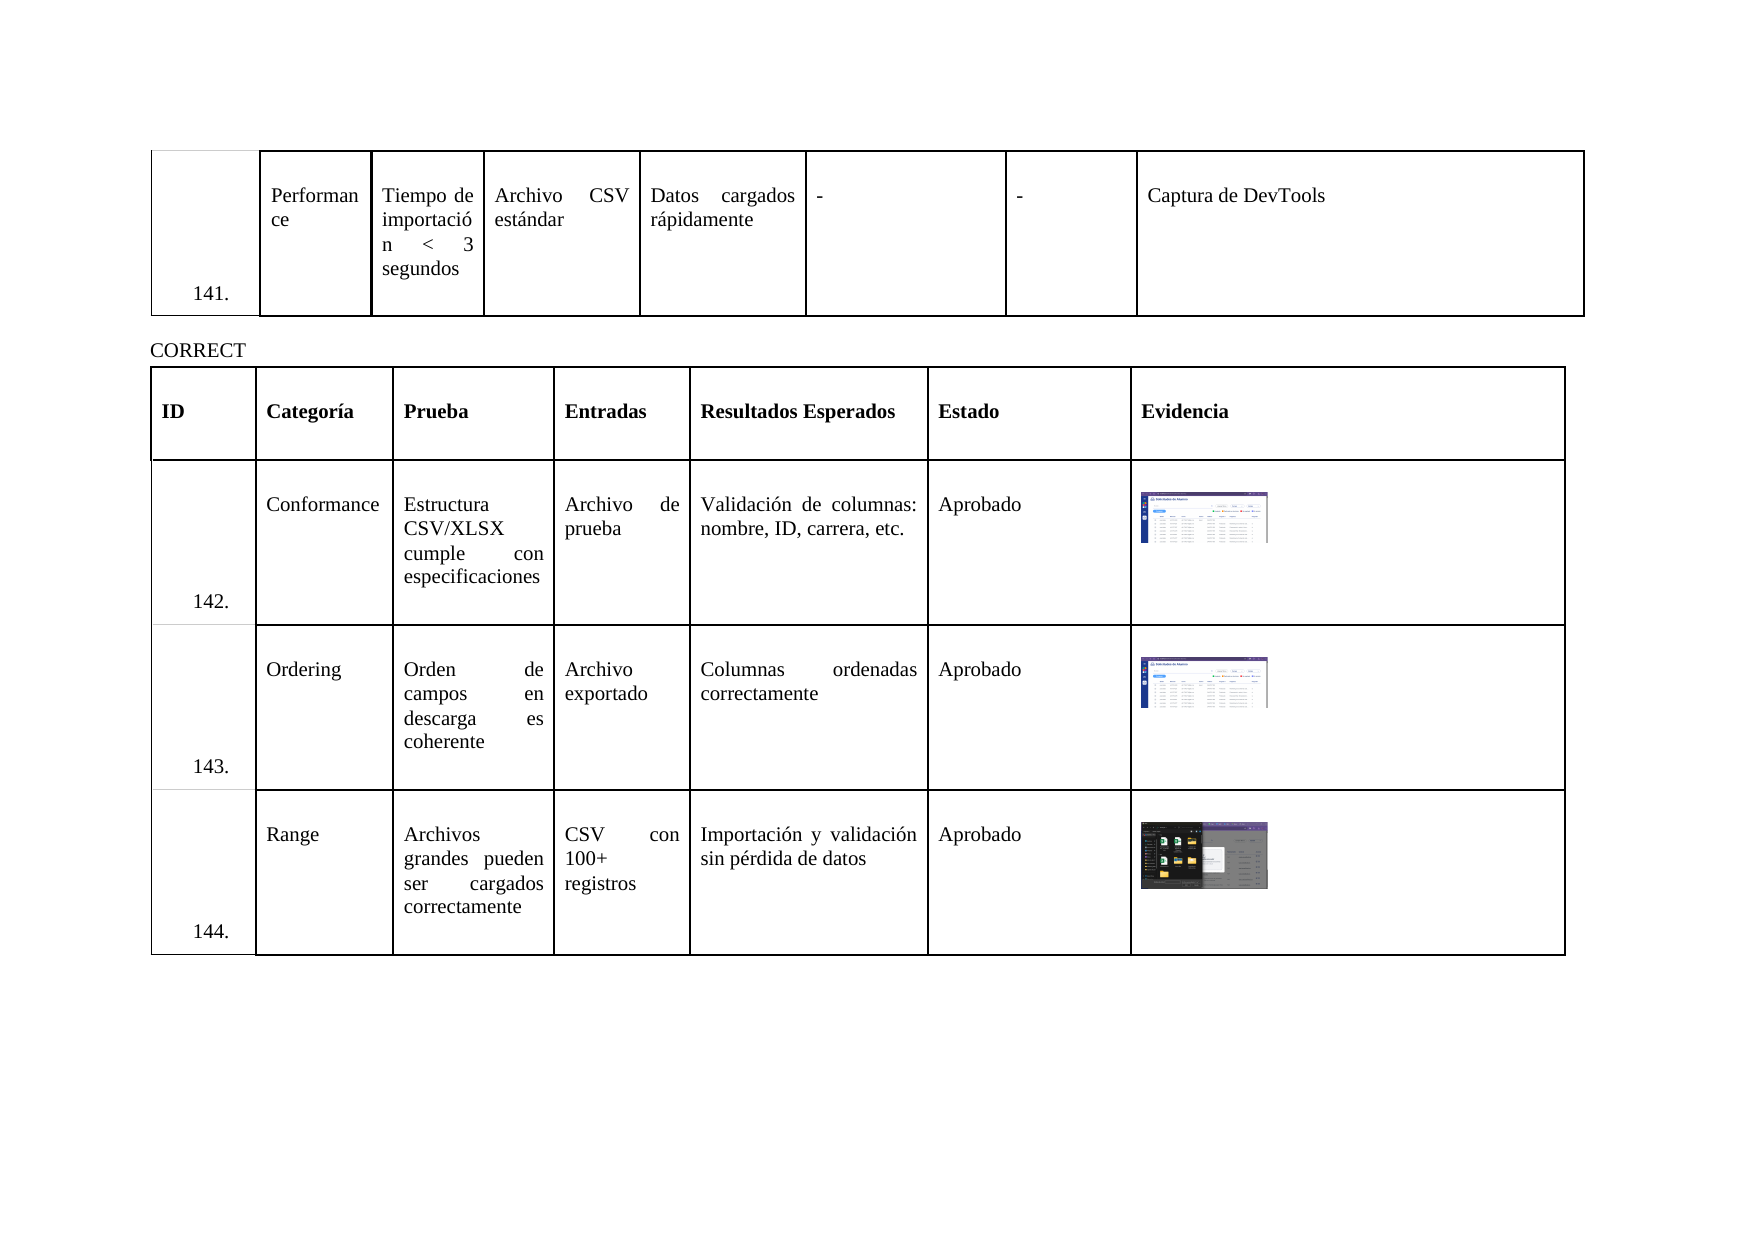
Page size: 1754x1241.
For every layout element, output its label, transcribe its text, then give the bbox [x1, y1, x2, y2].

table_header Evidencia [1132, 368, 1564, 459]
table_cell Orden de campos en descarga es coherente [394, 626, 553, 789]
subtitle CORRECT [150, 338, 1604, 362]
table_cell Validación de columnas: nombre, ID, carrera, etc. [691, 461, 927, 624]
table_header Resultados Esperados [691, 368, 927, 459]
picture [1141, 492, 1268, 543]
table_cell Aprobado [929, 791, 1130, 954]
table_cell [152, 625, 255, 789]
table_cell CSV con 100+ registros [555, 791, 689, 954]
table_cell Columnas ordenadas correctamente [691, 626, 927, 789]
table_cell Conformance [257, 461, 392, 624]
table_cell Datos cargados rápidamente [641, 152, 805, 315]
table_header Prueba [394, 368, 553, 459]
table_cell Range [257, 791, 392, 954]
table_cell Ordering [257, 626, 392, 789]
table_cell Archivo de prueba [555, 461, 689, 624]
table_cell [152, 790, 255, 954]
table_header Estado [929, 368, 1130, 459]
table_cell Importación y validación sin pérdida de datos [691, 791, 927, 954]
table_cell - [807, 152, 1005, 315]
table_header Categoría [257, 368, 392, 459]
table_cell [152, 460, 255, 624]
table_cell Archivo exportado [555, 626, 689, 789]
table_cell Aprobado [929, 626, 1130, 789]
picture [1141, 657, 1268, 708]
table_cell [1132, 626, 1564, 789]
table_cell Performance [261, 152, 370, 315]
table_cell [152, 151, 259, 315]
table_cell Archivos grandes pueden ser cargados correctamente [394, 791, 553, 954]
table_cell Estructura CSV/XLSX cumple con especificaciones [394, 461, 553, 624]
table_header Entradas [555, 368, 689, 459]
table_cell Tiempo de importación < 3 segundos [373, 152, 483, 315]
table_cell - [1007, 152, 1136, 315]
table_header ID [152, 368, 255, 459]
table_cell [1132, 461, 1564, 624]
table_cell Archivo CSV estándar [485, 152, 639, 315]
picture [1141, 822, 1268, 889]
table_cell Captura de DevTools [1138, 152, 1583, 315]
table_cell Aprobado [929, 461, 1130, 624]
table_cell [1132, 791, 1564, 954]
